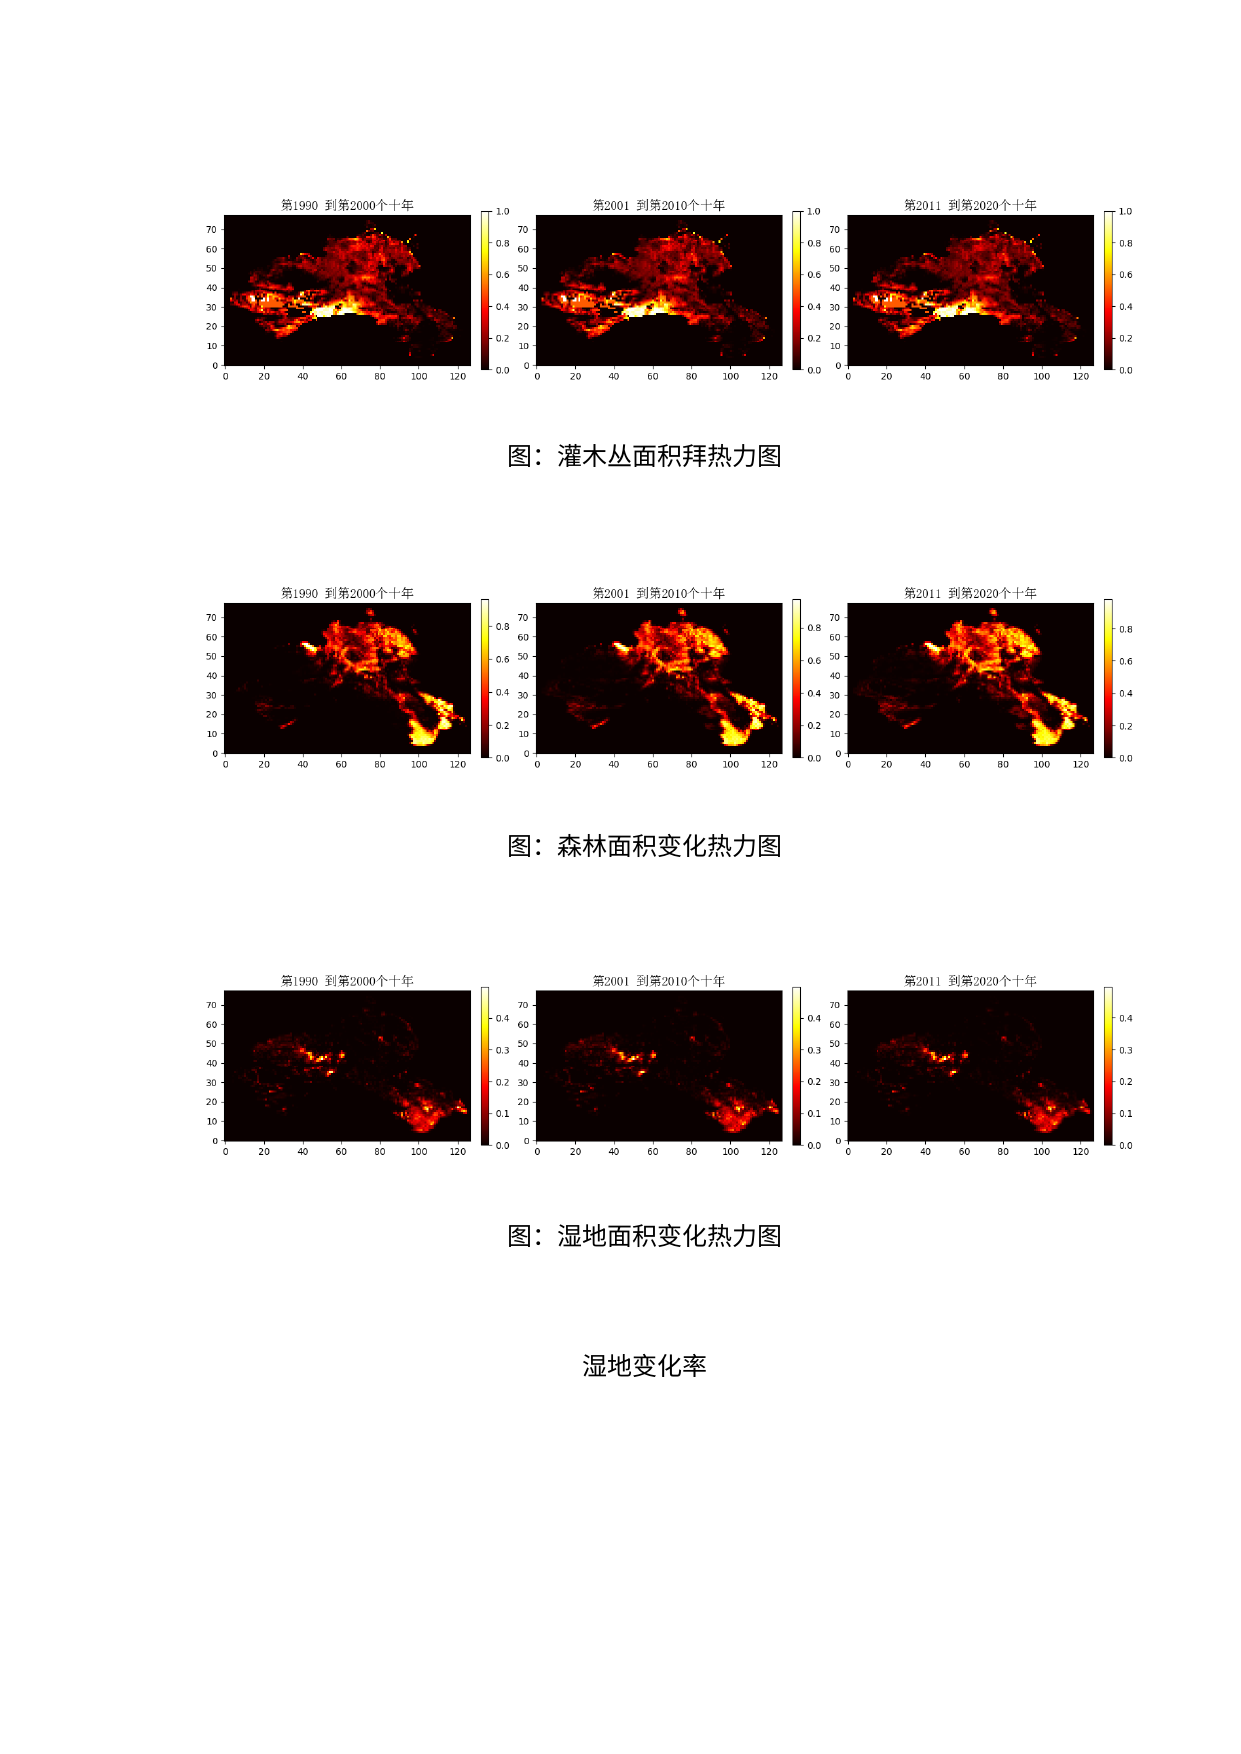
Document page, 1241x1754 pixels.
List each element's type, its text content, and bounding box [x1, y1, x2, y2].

picture [197, 162, 1141, 407]
text 图：森林面积变化热力图 [148, 812, 1092, 877]
text 图：灌木丛面积拜热力图 [148, 422, 1092, 487]
text 图：湿地面积变化热力图 [148, 1202, 1092, 1267]
text 湿地变化率 [148, 1332, 1092, 1397]
picture [197, 552, 1141, 796]
picture [197, 942, 1141, 1193]
